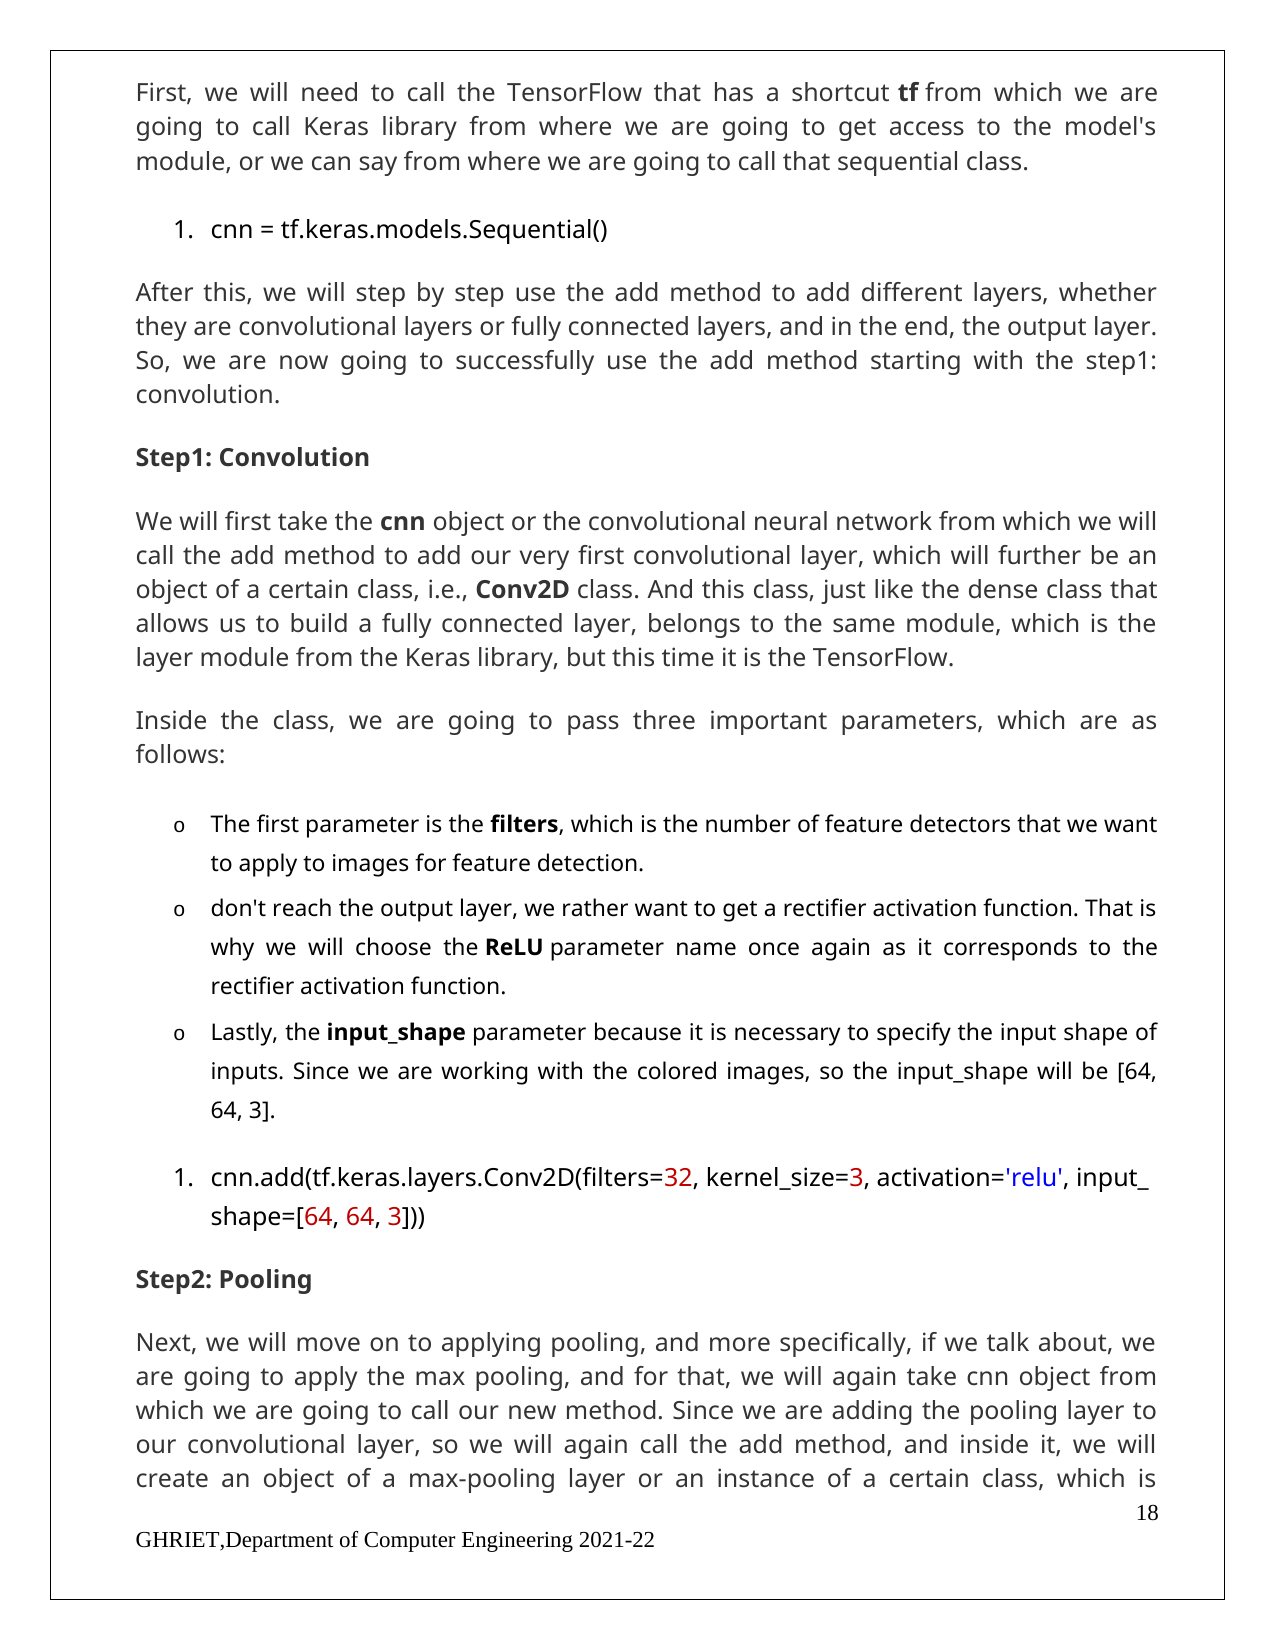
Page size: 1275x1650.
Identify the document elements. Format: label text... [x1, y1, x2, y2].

text After this, we will step by step use the add method to add different layers, whether they are convolutional layers or fully connected layers, and in the end, the output layer. So, we are now going to successfully use the add method starting with the step1: convolution. [135, 274, 1158, 411]
list The first parameter is the filters, which is the number of feature detectors that we want to apply to images for feature detection. [173, 800, 1158, 878]
list cnn = tf.keras.models.Sequential() [173, 206, 1158, 245]
text Inside the class, we are going to pass three important parameters, which are as follows: [135, 703, 1158, 771]
text First, we will need to call the TensorFlow that has a shortcut tf from which we are going to call Keras library from where we are going to get access to the model's module, or we can say from where we are going to call that sequential class. [135, 75, 1158, 177]
text We will first take the cnn object or the convolutional neural network from which we will call the add method to add our very first convolutional layer, which will further be an object of a certain class, i.e., Conv2D class. And this class, just like the dense class that allows us to build a fully connected layer, belongs to the same module, which is the layer module from the Keras library, but this time it is the TensorFlow. [135, 503, 1158, 673]
list don't reach the output layer, we rather want to get a rectifier activation function. That is why we will choose the ReLU parameter name once again as it corresponds to the rectifier activation function. [173, 884, 1158, 1002]
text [135, 1325, 1158, 1495]
list Lastly, the input_shape parameter because it is necessary to specify the input shape of inputs. Since we are working with the colored images, so the input_shape will be [64, 64, 3]. [173, 1008, 1158, 1125]
text Step1: Convolution [135, 440, 1158, 474]
text Step2: Pooling [135, 1261, 1158, 1296]
list cnn.add(tf.keras.layers.Conv2D(filters=32, kernel_size=3, activation='relu', input_shape=[64, 64, 3])) [173, 1154, 1158, 1232]
